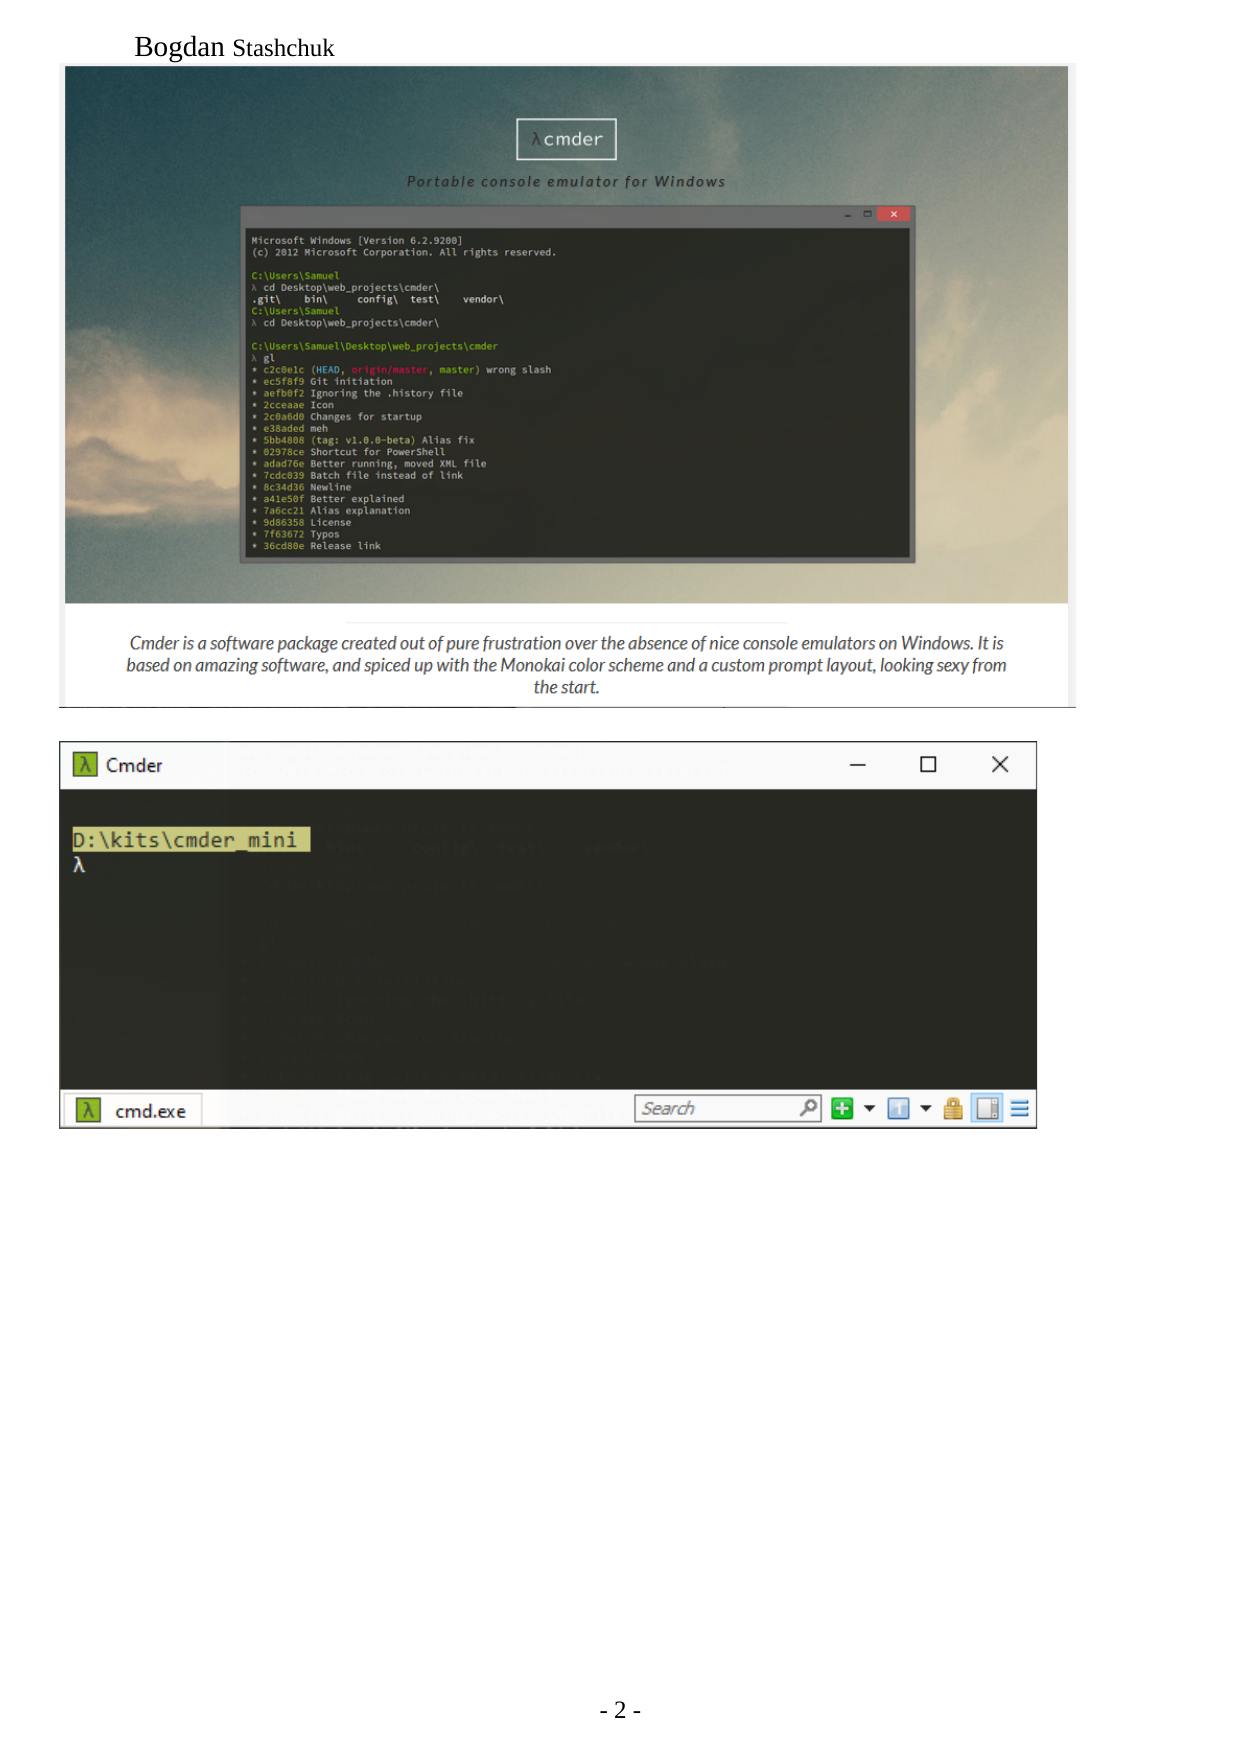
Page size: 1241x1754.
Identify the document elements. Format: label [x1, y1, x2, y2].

picture [59, 741, 1038, 1129]
picture [59, 63, 1077, 708]
